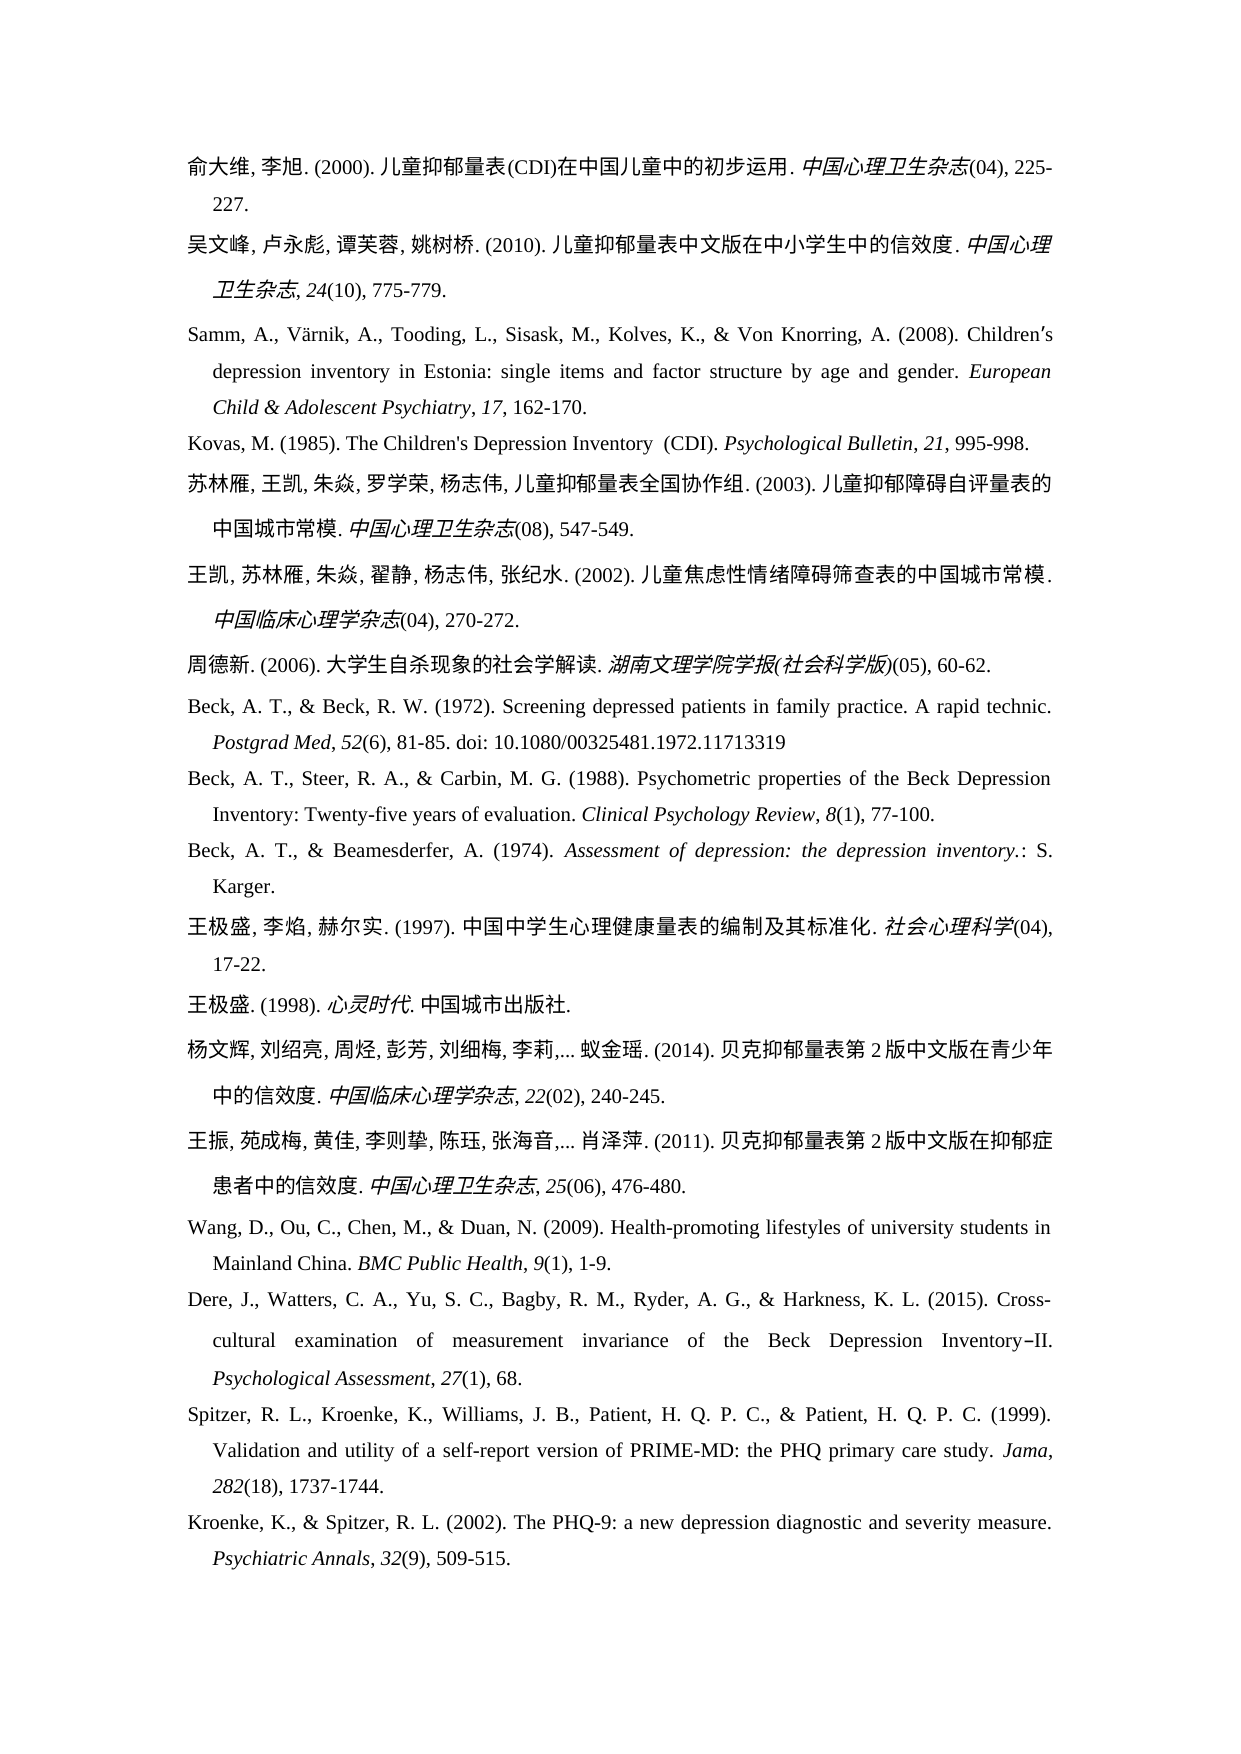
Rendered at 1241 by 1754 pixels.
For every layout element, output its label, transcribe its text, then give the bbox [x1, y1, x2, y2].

text Dere, J., Watters, C. A., Yu, S. C., Bagby, R. M., Ryder, A. G., & Harkness, K. L. (2015). Cross-cultural examination of measurement invariance of the Beck Depression Inventory–II. Psychological Assessment, 27(1), 68. [187, 1287, 1053, 1390]
text Kovas, M. (1985). The Children's Depression Inventory (CDI). Psychological Bulletin, 21, 995-998. [187, 431, 1053, 455]
text Beck, A. T., & Beamesderfer, A. (1974). Assessment of depression: the depression inventory.: S. Karger. [187, 838, 1053, 898]
text 周德新. (2006). 大学生自杀现象的社会学解读. 湖南文理学院学报(社会科学版)(05), 60-62. [187, 649, 1053, 679]
text 王极盛, 李焰, 赫尔实. (1997). 中国中学生心理健康量表的编制及其标准化. 社会心理科学(04), 17-22. [187, 910, 1053, 976]
text 俞大维, 李旭. (2000). 儿童抑郁量表(CDI)在中国儿童中的初步运用. 中国心理卫生杂志(04), 225-227. [187, 150, 1053, 216]
text 王振, 苑成梅, 黄佳, 李则挚, 陈珏, 张海音,... 肖泽萍. (2011). 贝克抑郁量表第2版中文版在抑郁症患者中的信效度. 中国心理卫生杂志, 25(06), 476-480. [187, 1124, 1053, 1200]
text 杨文辉, 刘绍亮, 周烃, 彭芳, 刘细梅, 李莉,... 蚁金瑶. (2014). 贝克抑郁量表第2版中文版在青少年中的信效度. 中国临床心理学杂志, 22(02), 240-245. [187, 1034, 1053, 1109]
text 王极盛. (1998). 心灵时代. 中国城市出版社. [187, 988, 1053, 1019]
text Kroenke, K., & Spitzer, R. L. (2002). The PHQ-9: a new depression diagnostic and severity measure. Psychiatric Annals, 32(9), 509-515. [187, 1510, 1053, 1570]
text Spitzer, R. L., Kroenke, K., Williams, J. B., Patient, H. Q. P. C., & Patient, H. Q. P. C. (1999). Validation and utility of a self-report version of PRIME-MD: the PHQ primary care study. Jama, 282(18), 1737-1744. [187, 1402, 1053, 1498]
text 吴文峰, 卢永彪, 谭芙蓉, 姚树桥. (2010). 儿童抑郁量表中文版在中小学生中的信效度. 中国心理卫生杂志, 24(10), 775-779. [187, 228, 1053, 304]
text Beck, A. T., Steer, R. A., & Carbin, M. G. (1988). Psychometric properties of the Beck Depression Inventory: Twenty-five years of evaluation. Clinical Psychology Review, 8(1), 77-100. [187, 766, 1053, 826]
text Samm, A., Värnik, A., Tooding, L., Sisask, M., Kolves, K., & Von Knorring, A. (2008). Children’s depression inventory in Estonia: single items and factor structure by age and gender. European Child & Adolescent Psychiatry, 17, 162-170. [187, 319, 1053, 419]
text Wang, D., Ou, C., Chen, M., & Duan, N. (2009). Health-promoting lifestyles of university students in Mainland China. BMC Public Health, 9(1), 1-9. [187, 1215, 1053, 1275]
text 王凯, 苏林雁, 朱焱, 翟静, 杨志伟, 张纪水. (2002). 儿童焦虑性情绪障碍筛查表的中国城市常模. 中国临床心理学杂志(04), 270-272. [187, 558, 1053, 633]
text 苏林雁, 王凯, 朱焱, 罗学荣, 杨志伟, 儿童抑郁量表全国协作组. (2003). 儿童抑郁障碍自评量表的中国城市常模. 中国心理卫生杂志(08), 547-549. [187, 467, 1053, 543]
text Beck, A. T., & Beck, R. W. (1972). Screening depressed patients in family practice. A rapid technic. Postgrad Med, 52(6), 81-85. doi: 10.1080/00325481.1972.11713319 [187, 694, 1053, 754]
